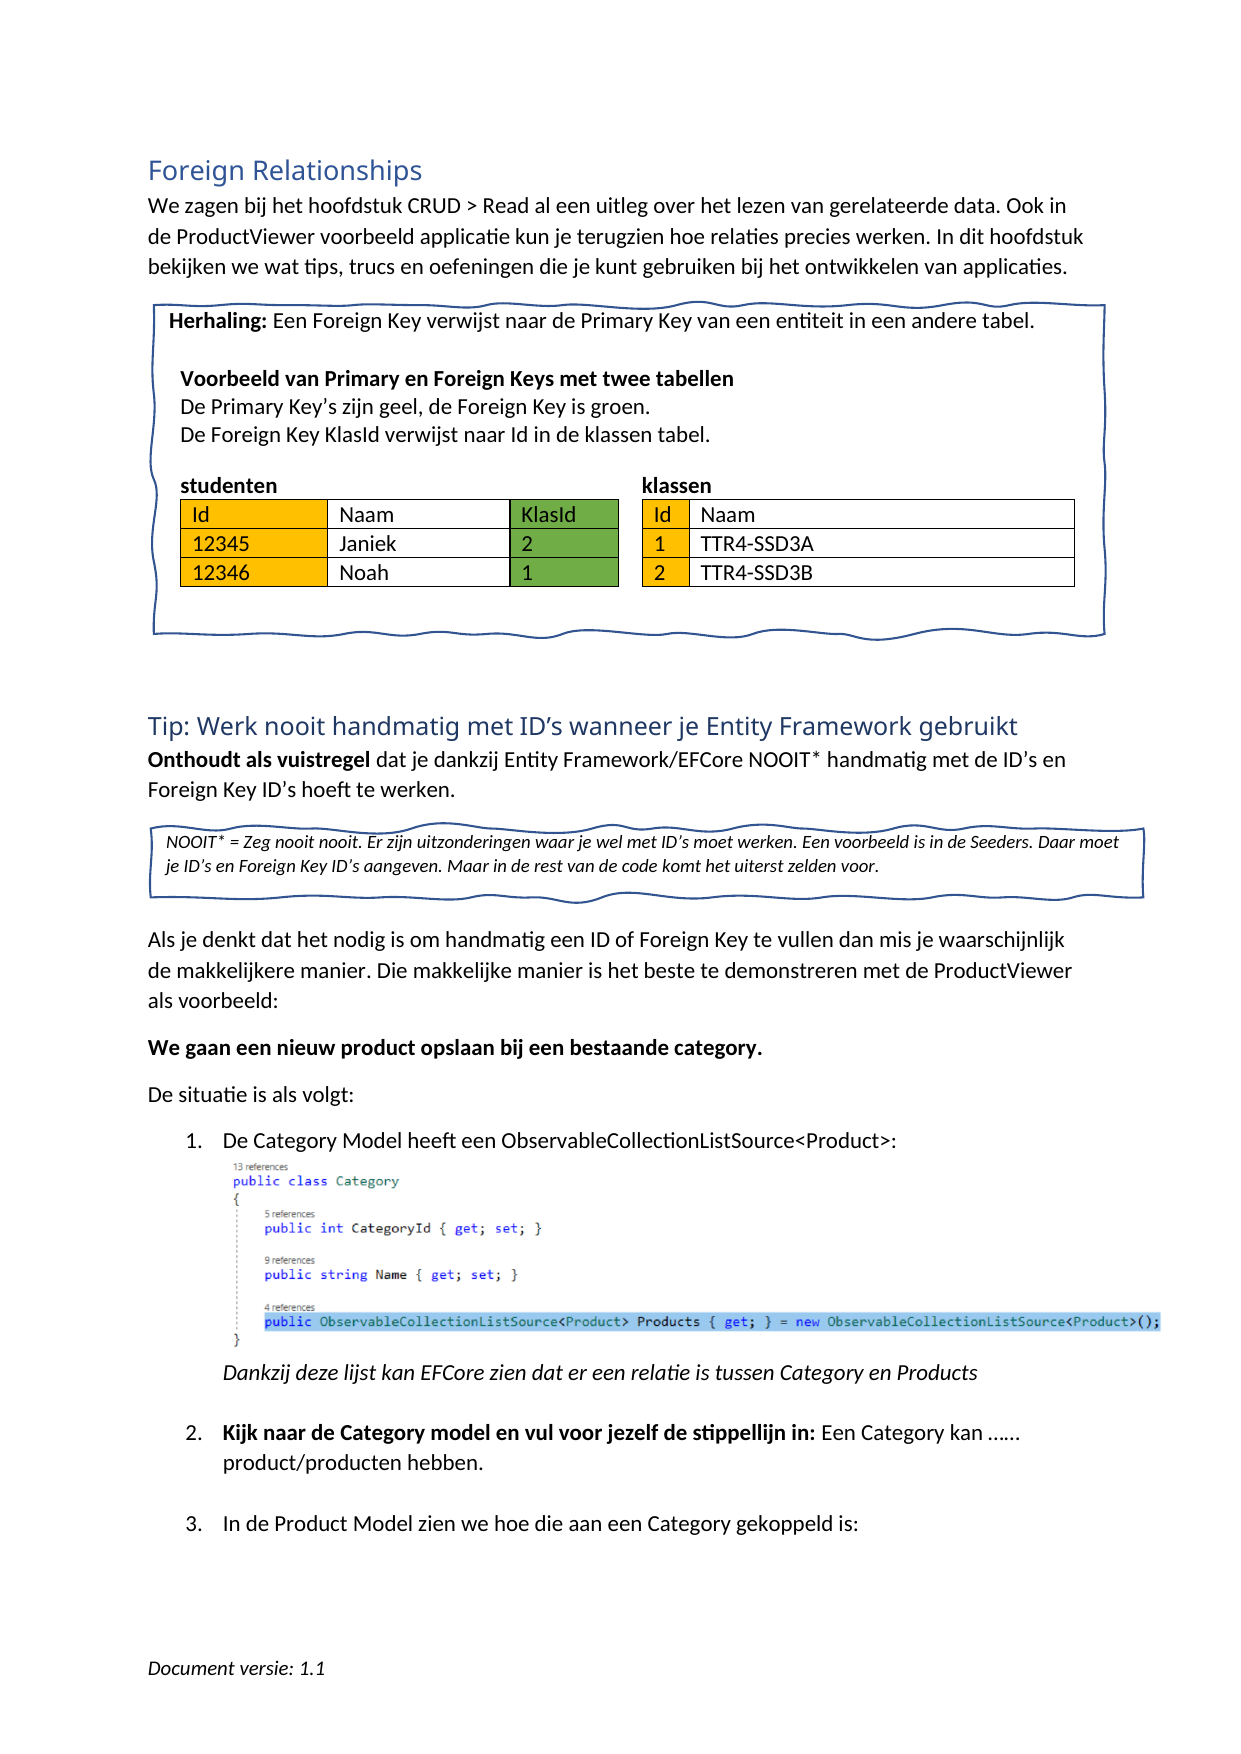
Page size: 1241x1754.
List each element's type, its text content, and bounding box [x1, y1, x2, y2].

text We zagen bij het hoofdstuk CRUD > Read al een uitleg over het lezen van gerelateerde data. Ook in de ProductViewer voorbeeld applicatie kun je terugzien hoe relaties precies werken. In dit hoofdstuk bekijken we wat tips, trucs en oefeningen die je kunt gebruiken bij het ontwikkelen van applicaties. [148, 192, 1093, 280]
list Dankzij deze lijst kan EFCore zien dat er een relatie is tussen Category en Products [223, 1358, 1093, 1386]
picture [222, 1156, 1168, 1356]
text Onthoudt als vuistregel dat je dankzij Entity Framework/EFCore NOOIT* handmatig met de ID’s en Foreign Key ID’s hoeft te werken. [148, 745, 1093, 803]
text Als je denkt dat het nodig is om handmatig een ID of Foreign Key te vullen dan mis je waarschijnlijk de makkelijkere manier. Die makkelijke manier is het beste te demonstreren met de ProductViewer als voorbeeld: [148, 926, 1093, 1014]
list De Category Model heeft een ObservableCollectionListSource<Product>: [185, 1127, 1093, 1155]
list In de Product Model zien we hoe die aan een Category gekoppeld is: [185, 1509, 1093, 1537]
subtitle Tip: Werk nooit handmatig met ID’s wanneer je Entity Framework gebruikt [148, 708, 1093, 742]
text De situatie is als volgt: [148, 1080, 1093, 1108]
text We gaan een nieuw product opslaan bij een bestaande category. [148, 1033, 1093, 1061]
subtitle Foreign Relationships [148, 152, 1093, 189]
list Kijk naar de Category model en vul voor jezelf de stippellijn in: Een Category kan …… product/producten hebben. [185, 1418, 1093, 1476]
